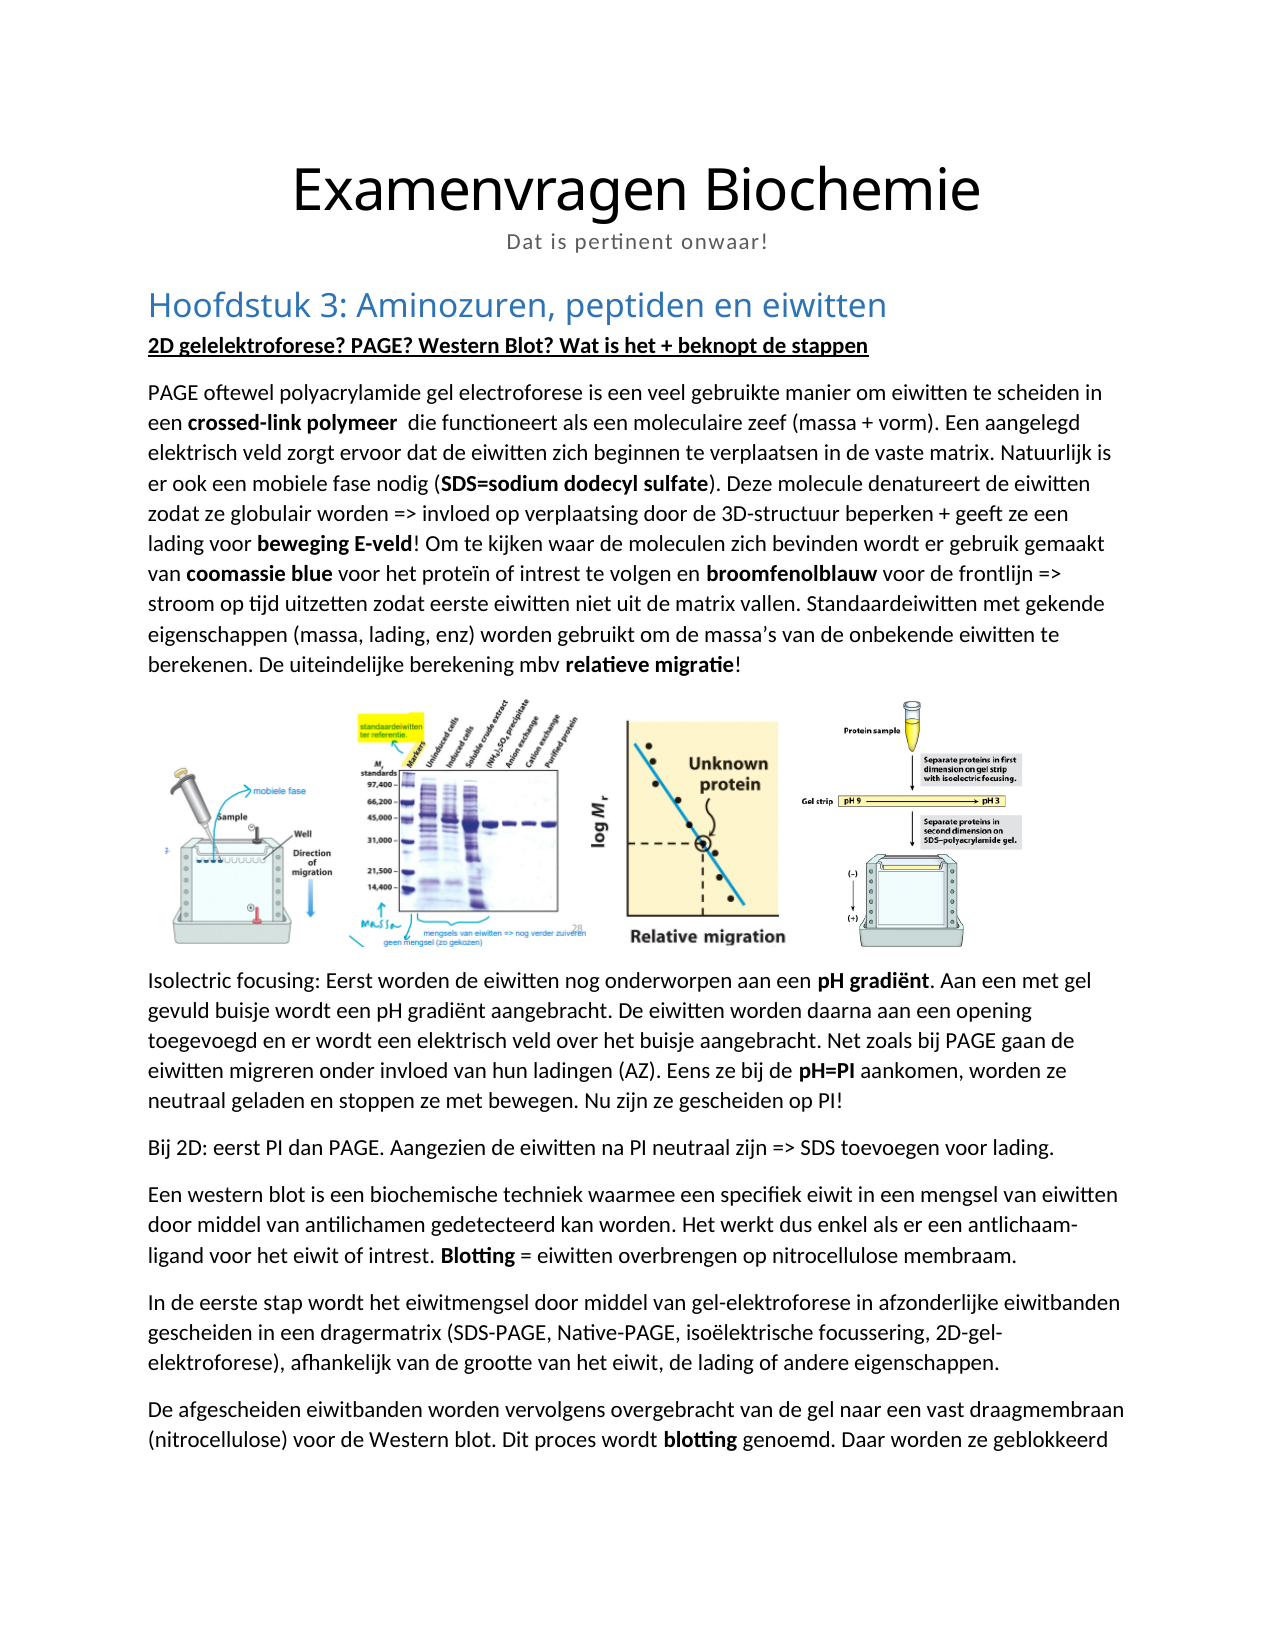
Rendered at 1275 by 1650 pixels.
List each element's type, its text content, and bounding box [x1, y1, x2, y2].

text Bij 2D: eerst PI dan PAGE. Aangezien de eiwitten na PI neutraal zijn => SDS toevoegen voor lading. [148, 1133, 1127, 1161]
text Isolectric focusing: Eerst worden de eiwitten nog onderworpen aan een pH gradiënt. Aan een met gel gevuld buisje wordt een pH gradiënt aangebracht. De eiwitten worden daarna aan een opening toegevoegd en er wordt een elektrisch veld over het buisje aangebracht. Net zoals bij PAGE gaan de eiwitten migreren onder invloed van hun ladingen (AZ). Eens ze bij de pH=PI aankomen, worden ze neutraal geladen en stoppen ze met bewegen. Nu zijn ze gescheiden op PI! [148, 966, 1127, 1114]
subtitle Dat is pertinent onwaar! [148, 227, 1127, 255]
picture [147, 696, 1024, 947]
text In de eerste stap wordt het eiwitmengsel door middel van gel-elektroforese in afzonderlijke eiwitbanden gescheiden in een dragermatrix (SDS-PAGE, Native-PAGE, isoëlektrische focussering, 2D-gel-elektroforese), afhankelijk van de grootte van het eiwit, de lading of andere eigenschappen. [148, 1288, 1127, 1376]
text Een western blot is een biochemische techniek waarmee een specifiek eiwit in een mengsel van eiwitten door middel van antilichamen gedetecteerd kan worden. Het werkt dus enkel als er een antlichaam-ligand voor het eiwit of intrest. Blotting = eiwitten overbrengen op nitrocellulose membraam. [148, 1180, 1127, 1269]
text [148, 1395, 1127, 1453]
text PAGE oftewel polyacrylamide gel electroforese is een veel gebruikte manier om eiwitten te scheiden in een crossed-link polymeer die functioneert als een moleculaire zeef (massa + vorm). Een aangelegd elektrisch veld zorgt ervoor dat de eiwitten zich beginnen te verplaatsen in de vaste matrix. Natuurlijk is er ook een mobiele fase nodig (SDS=sodium dodecyl sulfate). Deze molecule denatureert de eiwitten zodat ze globulair worden => invloed op verplaatsing door de 3D-structuur beperken + geeft ze een lading voor beweging E-veld! Om te kijken waar de moleculen zich bevinden wordt er gebruik gemaakt van coomassie blue voor het proteïn of intrest te volgen en broomfenolblauw voor de frontlijn => stroom op tijd uitzetten zodat eerste eiwitten niet uit de matrix vallen. Standaardeiwitten met gekende eigenschappen (massa, lading, enz) worden gebruikt om de massa’s van de onbekende eiwitten te berekenen. De uiteindelijke berekening mbv relatieve migratie! [148, 378, 1127, 678]
subtitle Hoofdstuk 3: Aminozuren, peptiden en eiwitten [148, 282, 1127, 328]
title Examenvragen Biochemie [148, 148, 1127, 227]
text 2D gelelektroforese? PAGE? Western Blot? Wat is het + beknopt de stappen [148, 331, 1127, 359]
